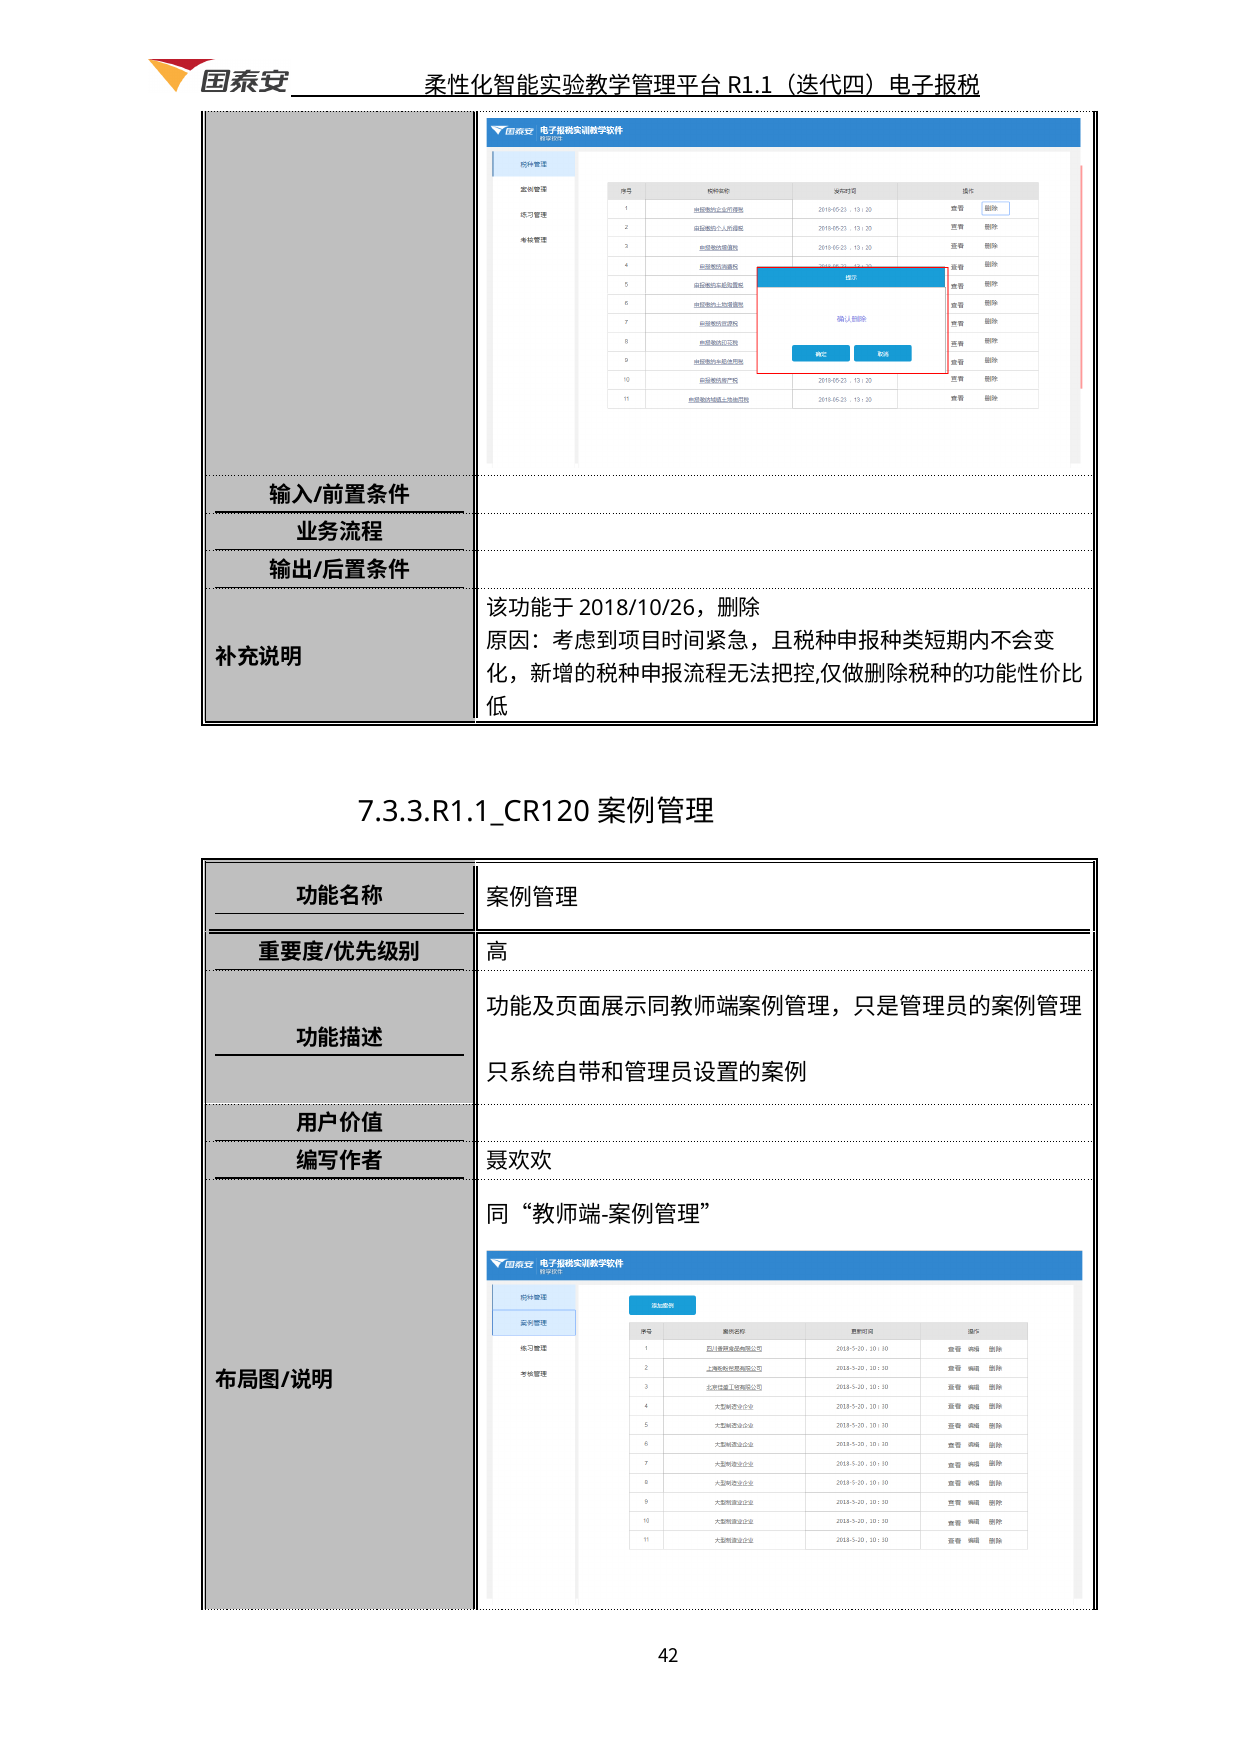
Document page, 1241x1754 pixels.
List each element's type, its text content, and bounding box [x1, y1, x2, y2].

table_header 功能名称 [206, 863, 475, 929]
table_cell 重要度/优先级别 [204, 929, 475, 970]
table_cell 高 [475, 929, 1096, 970]
table_cell 输入/前置条件 [206, 475, 473, 513]
table_cell 功能及页面展示同教师端案例管理，只是管理员的案例管理只系统自带和管理员设置的案例 [478, 970, 1093, 1103]
table_cell 布局图/说明 [206, 1179, 473, 1609]
table_cell 业务流程 [206, 513, 473, 550]
table_cell 聂欢欢 [478, 1141, 1093, 1179]
table_cell 输出/后置条件 [206, 550, 473, 588]
table_cell [478, 513, 1093, 550]
table_cell 编写作者 [206, 1141, 473, 1179]
table_header 案例管理 [475, 860, 1096, 929]
table_cell [478, 475, 1093, 513]
subtitle R1.1_CR120 案例管理 [357, 776, 1152, 842]
picture [486, 1250, 1083, 1605]
table_cell 该功能于2018/10/26，删除 原因：考虑到项目时间紧急，且税种申报种类短期内不会变化，新增的税种申报流程无法把控,仅做删除税种的功能性价比低 [475, 588, 1093, 721]
picture [486, 118, 1083, 468]
picture [147, 59, 291, 93]
table_cell [478, 550, 1093, 588]
table_cell 用户价值 [206, 1104, 473, 1141]
table_cell 补充说明 [206, 588, 475, 721]
table_cell 同“教师端-案例管理” [478, 1179, 1093, 1609]
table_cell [478, 111, 1093, 475]
table_cell 功能描述 [206, 970, 473, 1103]
table_cell [478, 1104, 1093, 1141]
table_cell 布局图/说明 [206, 111, 473, 475]
